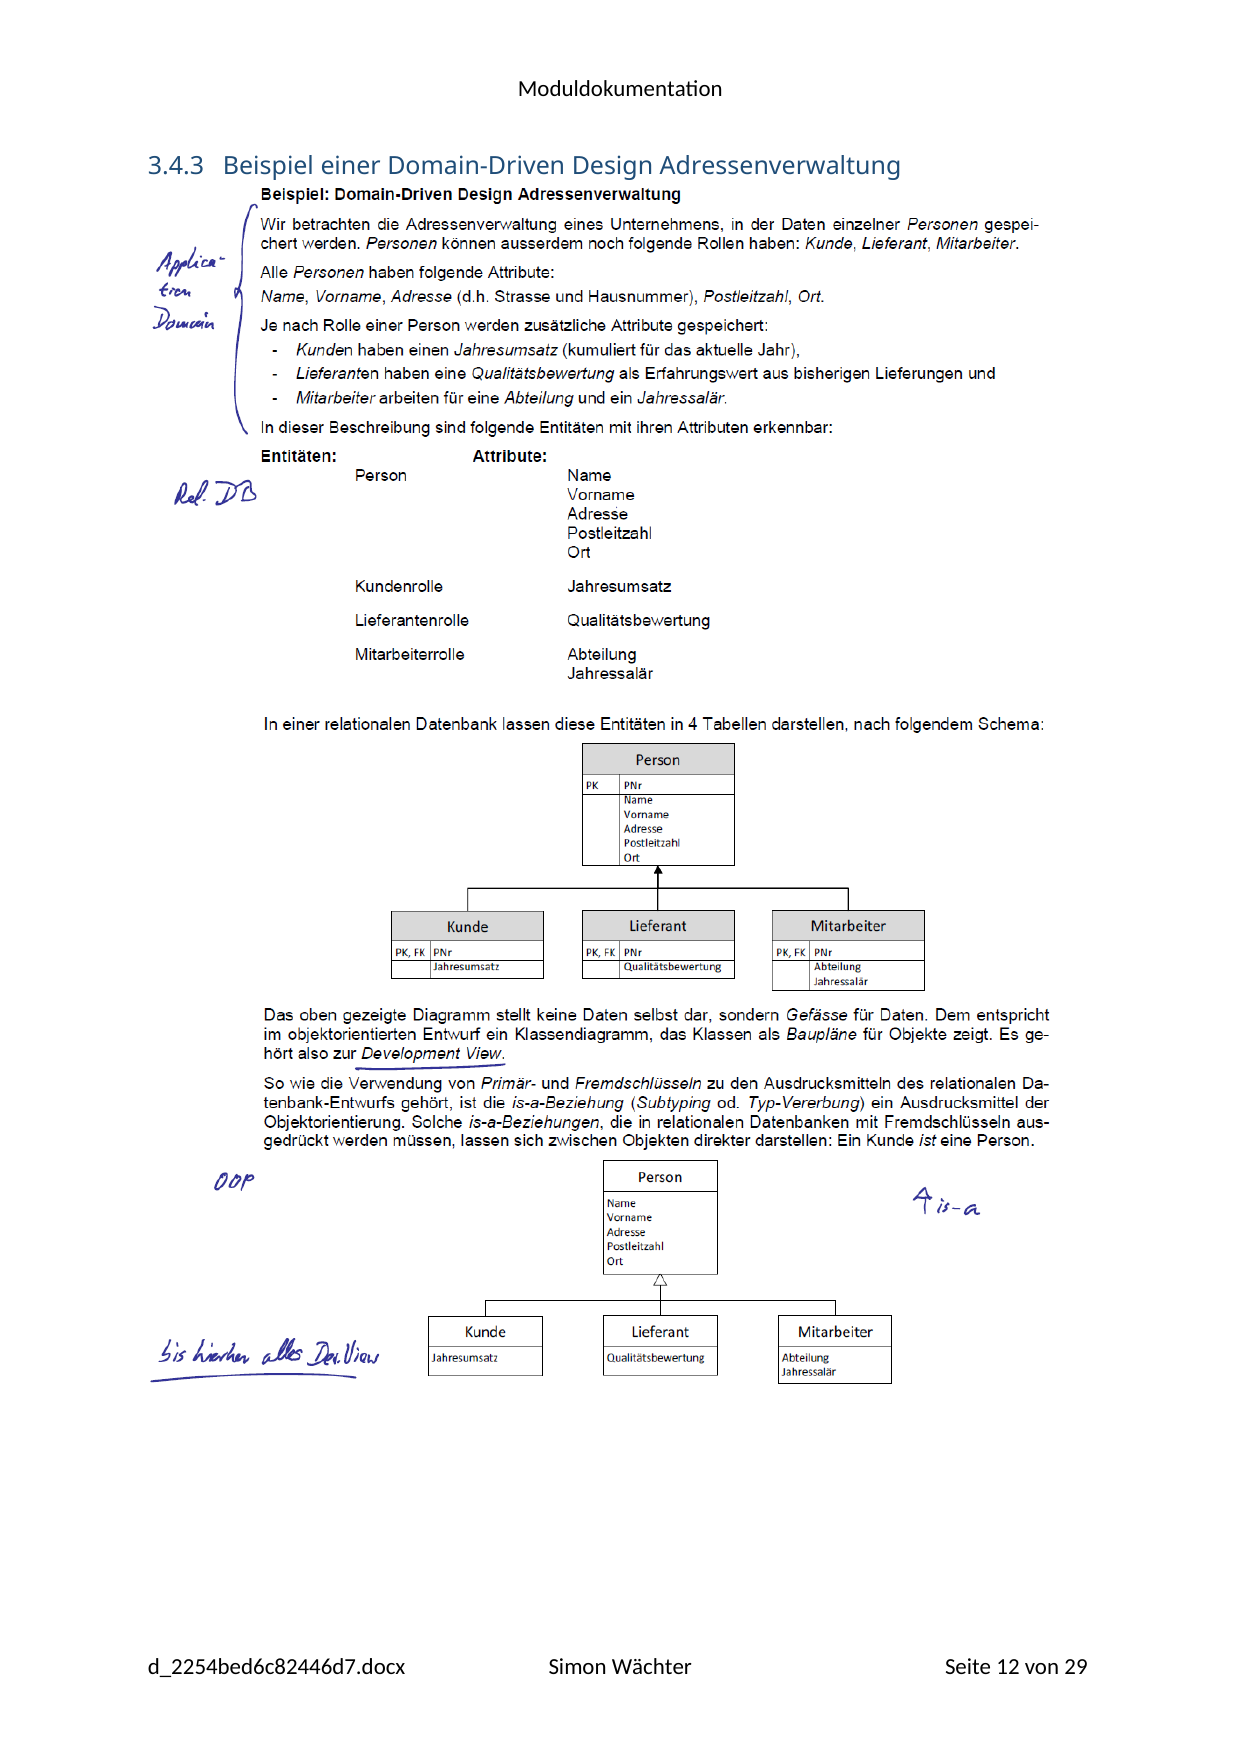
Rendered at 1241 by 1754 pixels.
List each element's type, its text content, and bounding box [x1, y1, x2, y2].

subtitle Beispiel einer Domain-Driven Design Adressenverwaltung [148, 148, 1093, 182]
picture [147, 184, 1093, 691]
picture [147, 709, 1093, 1390]
